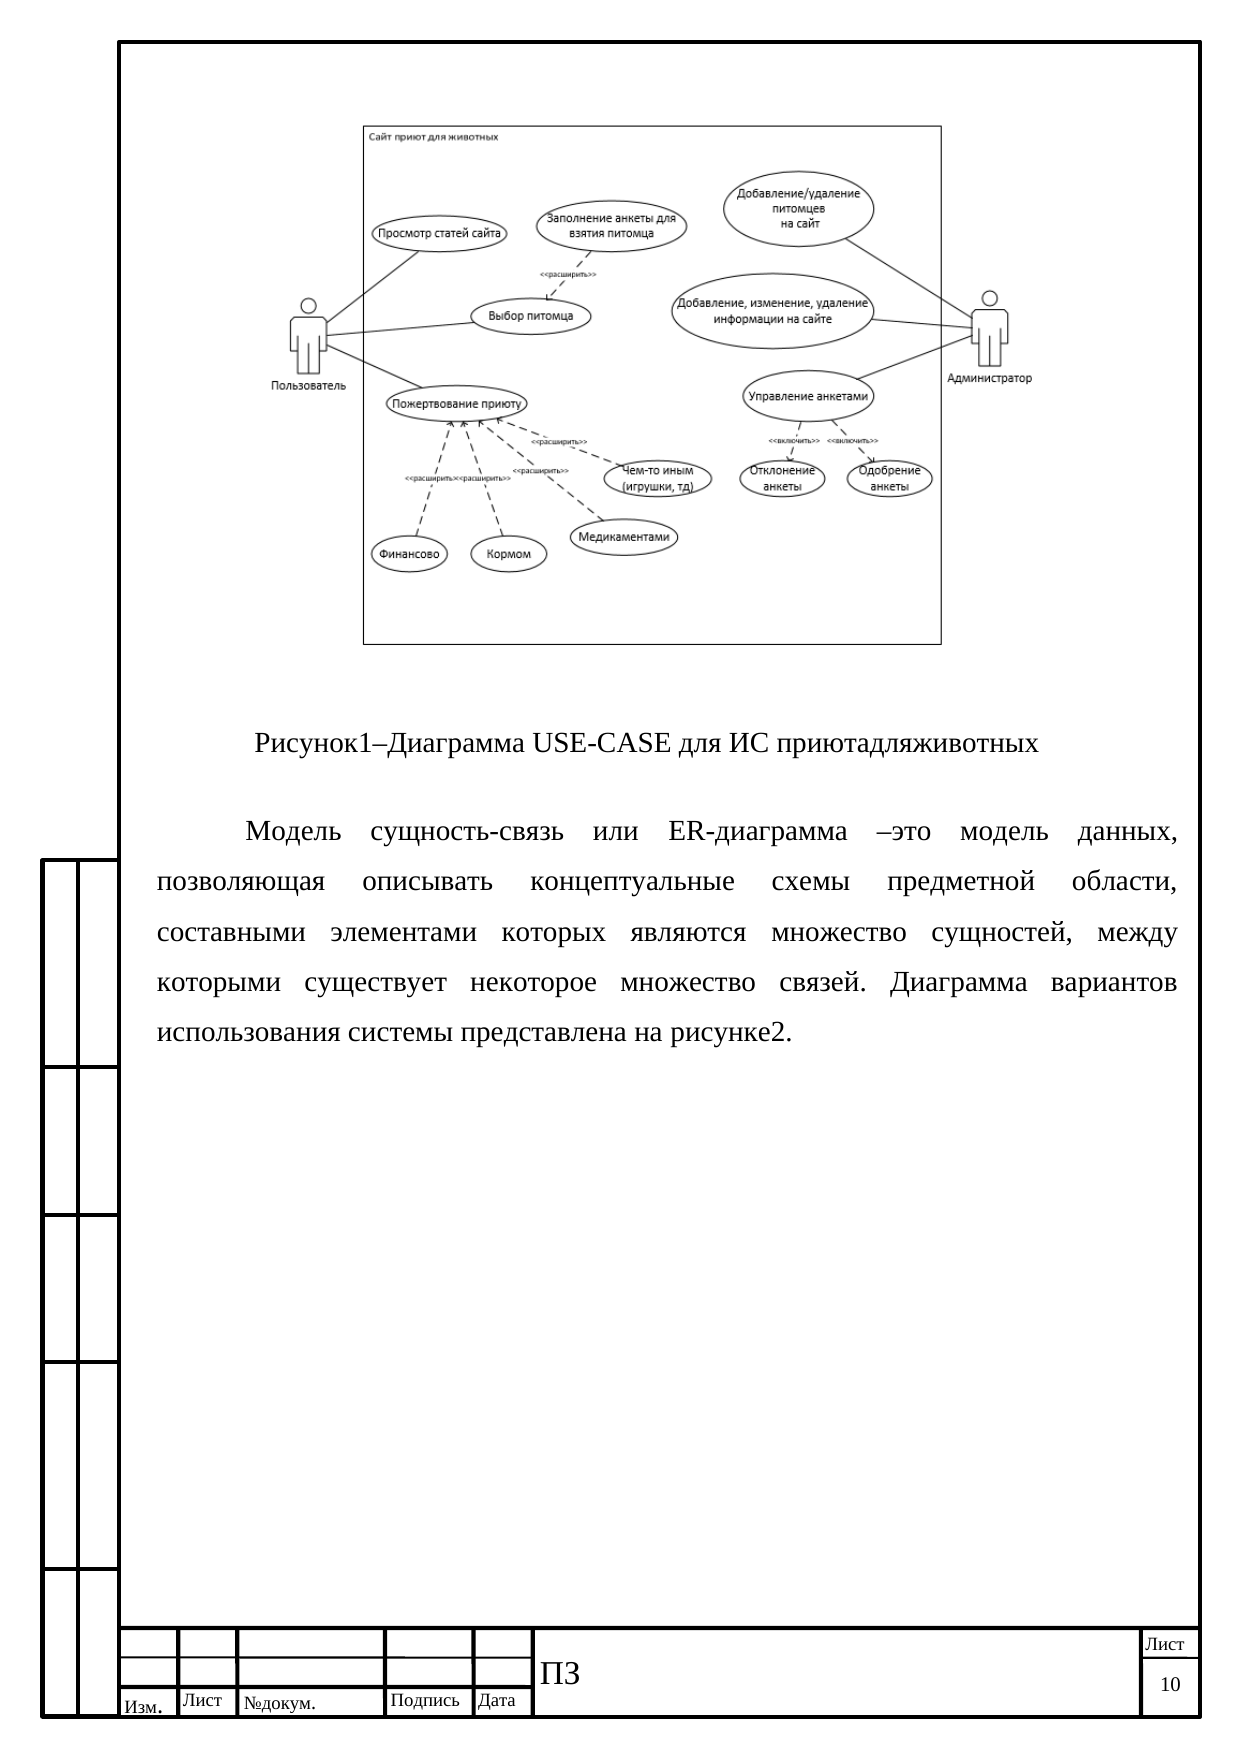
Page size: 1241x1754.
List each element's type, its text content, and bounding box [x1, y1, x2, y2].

text Рисунок1–Диаграмма USE-CASE для ИС приютадляживотных [142, 725, 1152, 759]
picture [244, 102, 1049, 674]
text Модель сущность-связь или ER-диаграмма –это модель данных, позволяющая описывать концептуальные схемы предметной области, составными элементами которых являются множество сущностей, между которыми существует некоторое множество связей. Диаграмма вариантов использования системы представлена на рисунке2. [157, 813, 1178, 1048]
